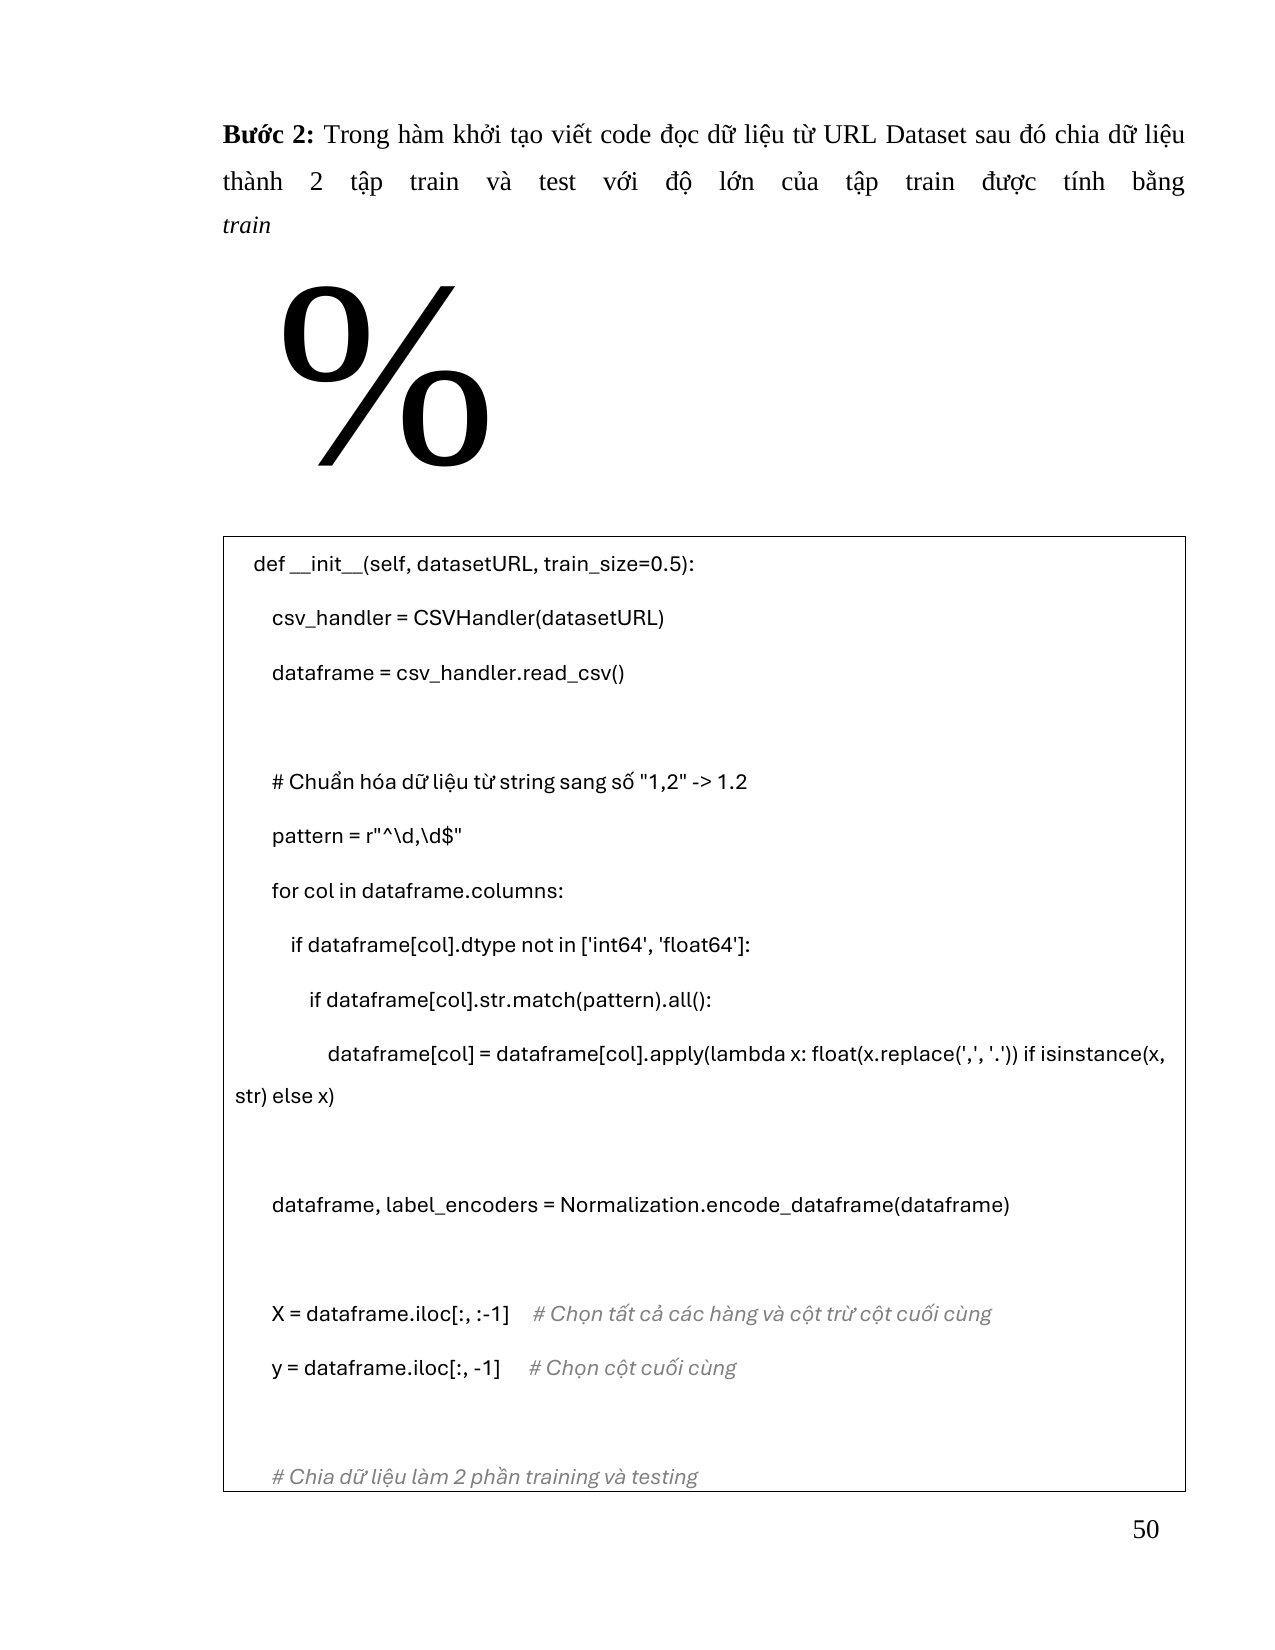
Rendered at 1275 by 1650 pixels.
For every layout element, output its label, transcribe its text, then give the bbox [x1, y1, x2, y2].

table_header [224, 537, 1185, 1491]
text Bước 2: Trong hàm khởi tạo viết code đọc dữ liệu từ URL Dataset sau đó chia dữ liệu thành 2 tập train và test với độ lớn của tập train được tính bằng [223, 118, 1186, 521]
